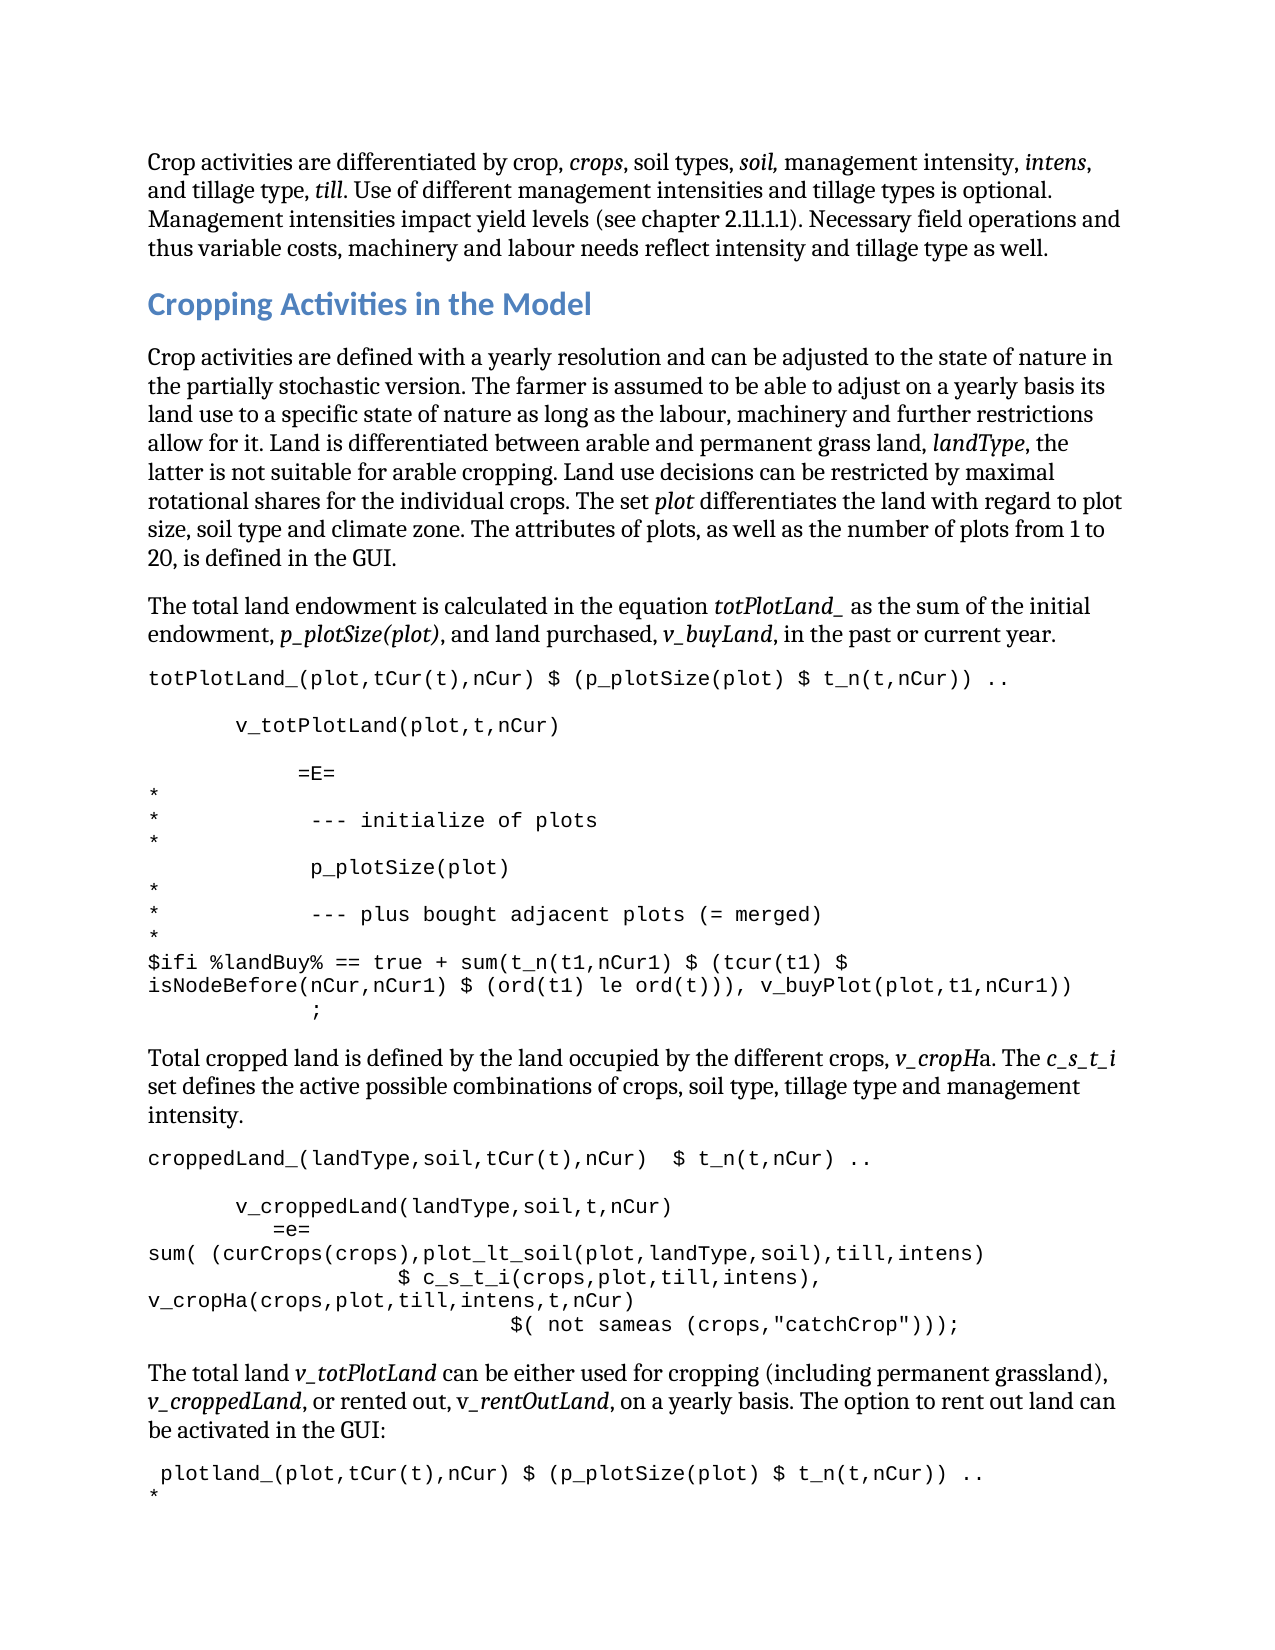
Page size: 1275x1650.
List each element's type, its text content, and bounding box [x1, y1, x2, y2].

text Total cropped land is defined by the land occupied by the different crops, v_cropHa. The c_s_t_i set defines the active possible combinations of crops, soil type, tillage type and management intensity. [148, 1043, 1127, 1130]
text Crop activities are defined with a yearly resolution and can be adjusted to the state of nature in the partially stochastic version. The farmer is assumed to be able to adjust on a yearly basis its land use to a specific state of nature as long as the labour, machinery and further restrictions allow for it. Land is differentiated between arable and permanent grass land, landType, the latter is not suitable for arable cropping. Land use decisions can be restricted by maximal rotational shares for the individual crops. The set plot differentiates the land with regard to plot size, soil type and climate zone. The attributes of plots, as well as the number of plots from 1 to 20, is defined in the GUI. [148, 343, 1127, 573]
text totPlotLand_(plot,tCur(t),nCur) $ (p_plotSize(plot) $ t_n(t,nCur)) .. v_totPlotLand(plot,t,nCur) =E= * * --- initialize of plots * p_plotSize(plot) * * --- plus bought adjacent plots (= merged) * $ifi %landBuy% == true + sum(t_n(t1,nCur1) $ (tcur(t1) $ isNodeBefore(nCur,nCur1) $ (ord(t1) le ord(t))), v_buyPlot(plot,t1,nCur1)) ; [148, 668, 1127, 1023]
text Crop activities are differentiated by crop, crops, soil types, soil, management intensity, intens, and tillage type, till. Use of different management intensities and tillage types is optional. Management intensities impact yield levels (see chapter 2.11.1.1). Necessary field operations and thus variable costs, machinery and labour needs reflect intensity and tillage type as well. [148, 148, 1127, 263]
text The total land v_totPlotLand can be either used for cropping (including permanent grassland), v_croppedLand, or rented out, v_rentOutLand, on a yearly basis. The option to rent out land can be activated in the GUI: [148, 1358, 1127, 1445]
subtitle Cropping Activities in the Model [148, 283, 1127, 324]
text croppedLand_(landType,soil,tCur(t),nCur) $ t_n(t,nCur) .. v_croppedLand(landType,soil,t,nCur) =e= sum( (curCrops(crops),plot_lt_soil(plot,landType,soil),till,intens) $ c_s_t_i(crops,plot,till,intens), v_cropHa(crops,plot,till,intens,t,nCur) $( not sameas (crops,"catchCrop"))); [148, 1148, 1127, 1338]
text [148, 1463, 1127, 1511]
text The total land endowment is calculated in the equation totPlotLand_ as the sum of the initial endowment, p_plotSize(plot), and land purchased, v_buyLand, in the past or current year. [148, 592, 1127, 649]
